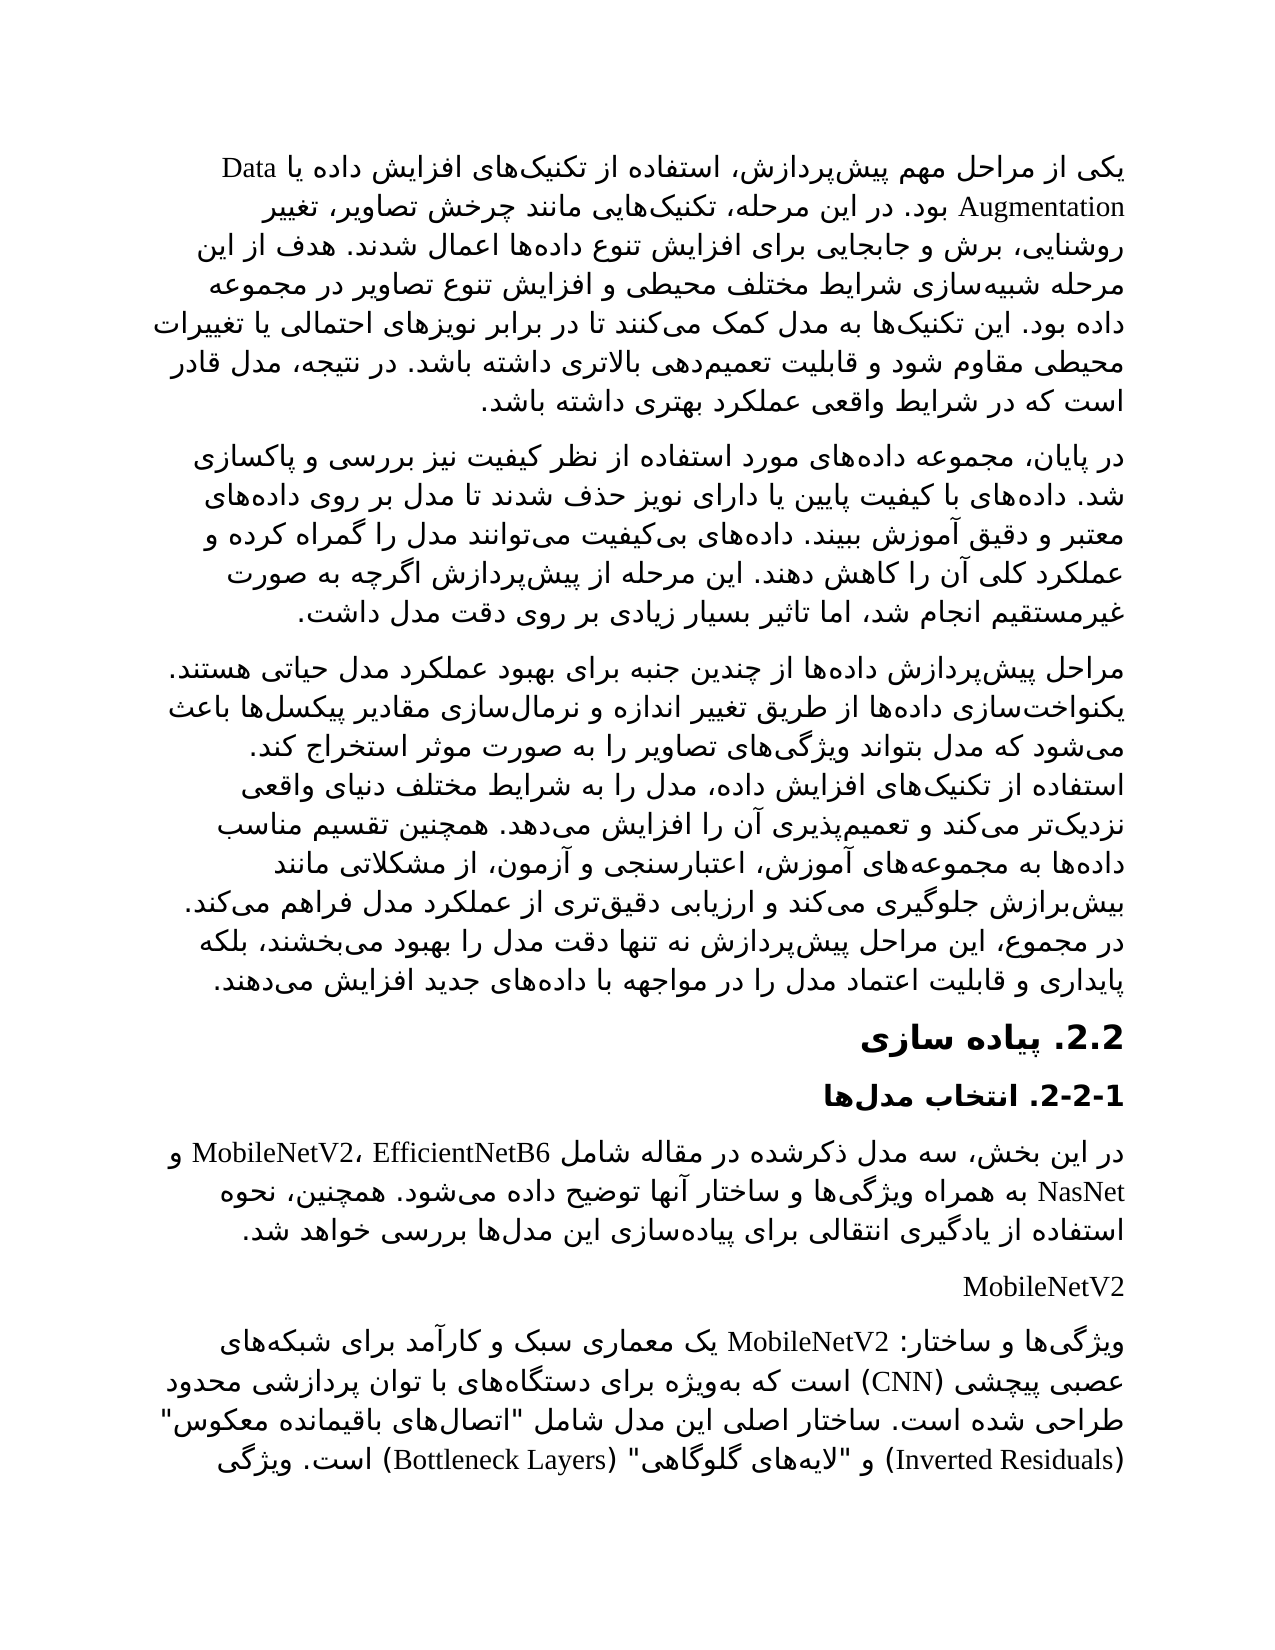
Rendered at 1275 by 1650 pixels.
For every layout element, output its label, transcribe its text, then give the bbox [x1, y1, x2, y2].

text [150, 1324, 1125, 1476]
text MobileNetV2 [150, 1269, 1125, 1303]
text یکی از مراحل مهم پیش‌پردازش، استفاده از تکنیک‌های افزایش داده یا Data Augmentation بود. در این مرحله، تکنیک‌هایی مانند چرخش تصاویر، تغییر روشنایی، برش و جابجایی برای افزایش تنوع داده‌ها اعمال شدند. هدف از این مرحله شبیه‌سازی شرایط مختلف محیطی و افزایش تنوع تصاویر در مجموعه داده بود. این تکنیک‌ها به مدل کمک می‌کنند تا در برابر نویزهای احتمالی یا تغییرات محیطی مقاوم شود و قابلیت تعمیم‌دهی بالاتری داشته باشد. در نتیجه، مدل قادر است که در شرایط واقعی عملکرد بهتری داشته باشد. [150, 150, 1125, 418]
text در پایان، مجموعه داده‌های مورد استفاده از نظر کیفیت نیز بررسی و پاکسازی شد. داده‌های با کیفیت پایین یا دارای نویز حذف شدند تا مدل بر روی داده‌های معتبر و دقیق آموزش ببیند. داده‌های بی‌کیفیت می‌توانند مدل را گمراه کرده و عملکرد کلی آن را کاهش دهند. این مرحله از پیش‌پردازش اگرچه به صورت غیرمستقیم انجام شد، اما تاثیر بسیار زیادی بر روی دقت مدل داشت. [150, 440, 1125, 629]
text مراحل پیش‌پردازش داده‌ها از چندین جنبه برای بهبود عملکرد مدل حیاتی هستند. یکنواخت‌سازی داده‌ها از طریق تغییر اندازه و نرمال‌سازی مقادیر پیکسل‌ها باعث می‌شود که مدل بتواند ویژگی‌های تصاویر را به صورت موثر استخراج کند. استفاده از تکنیک‌های افزایش داده، مدل را به شرایط مختلف دنیای واقعی نزدیک‌تر می‌کند و تعمیم‌پذیری آن را افزایش می‌دهد. همچنین تقسیم مناسب داده‌ها به مجموعه‌های آموزش، اعتبارسنجی و آزمون، از مشکلاتی مانند بیش‌برازش جلوگیری می‌کند و ارزیابی دقیق‌تری از عملکرد مدل فراهم می‌کند. در مجموع، این مراحل پیش‌پردازش نه تنها دقت مدل را بهبود می‌بخشند، بلکه پایداری و قابلیت اعتماد مدل را در مواجهه با داده‌های جدید افزایش می‌دهند. [150, 651, 1125, 997]
text 2.2. پیاده سازی [150, 1018, 1125, 1057]
text در این بخش، سه مدل ذکرشده در مقاله شامل MobileNetV2، EfficientNetB6 و NasNet به همراه ویژگی‌ها و ساختار آنها توضیح داده می‌شود. همچنین، نحوه استفاده از یادگیری انتقالی برای پیاده‌سازی این مدل‌ها بررسی خواهد شد. [150, 1135, 1125, 1248]
text 2-2-1. انتخاب مدل‌ها [150, 1080, 1125, 1114]
